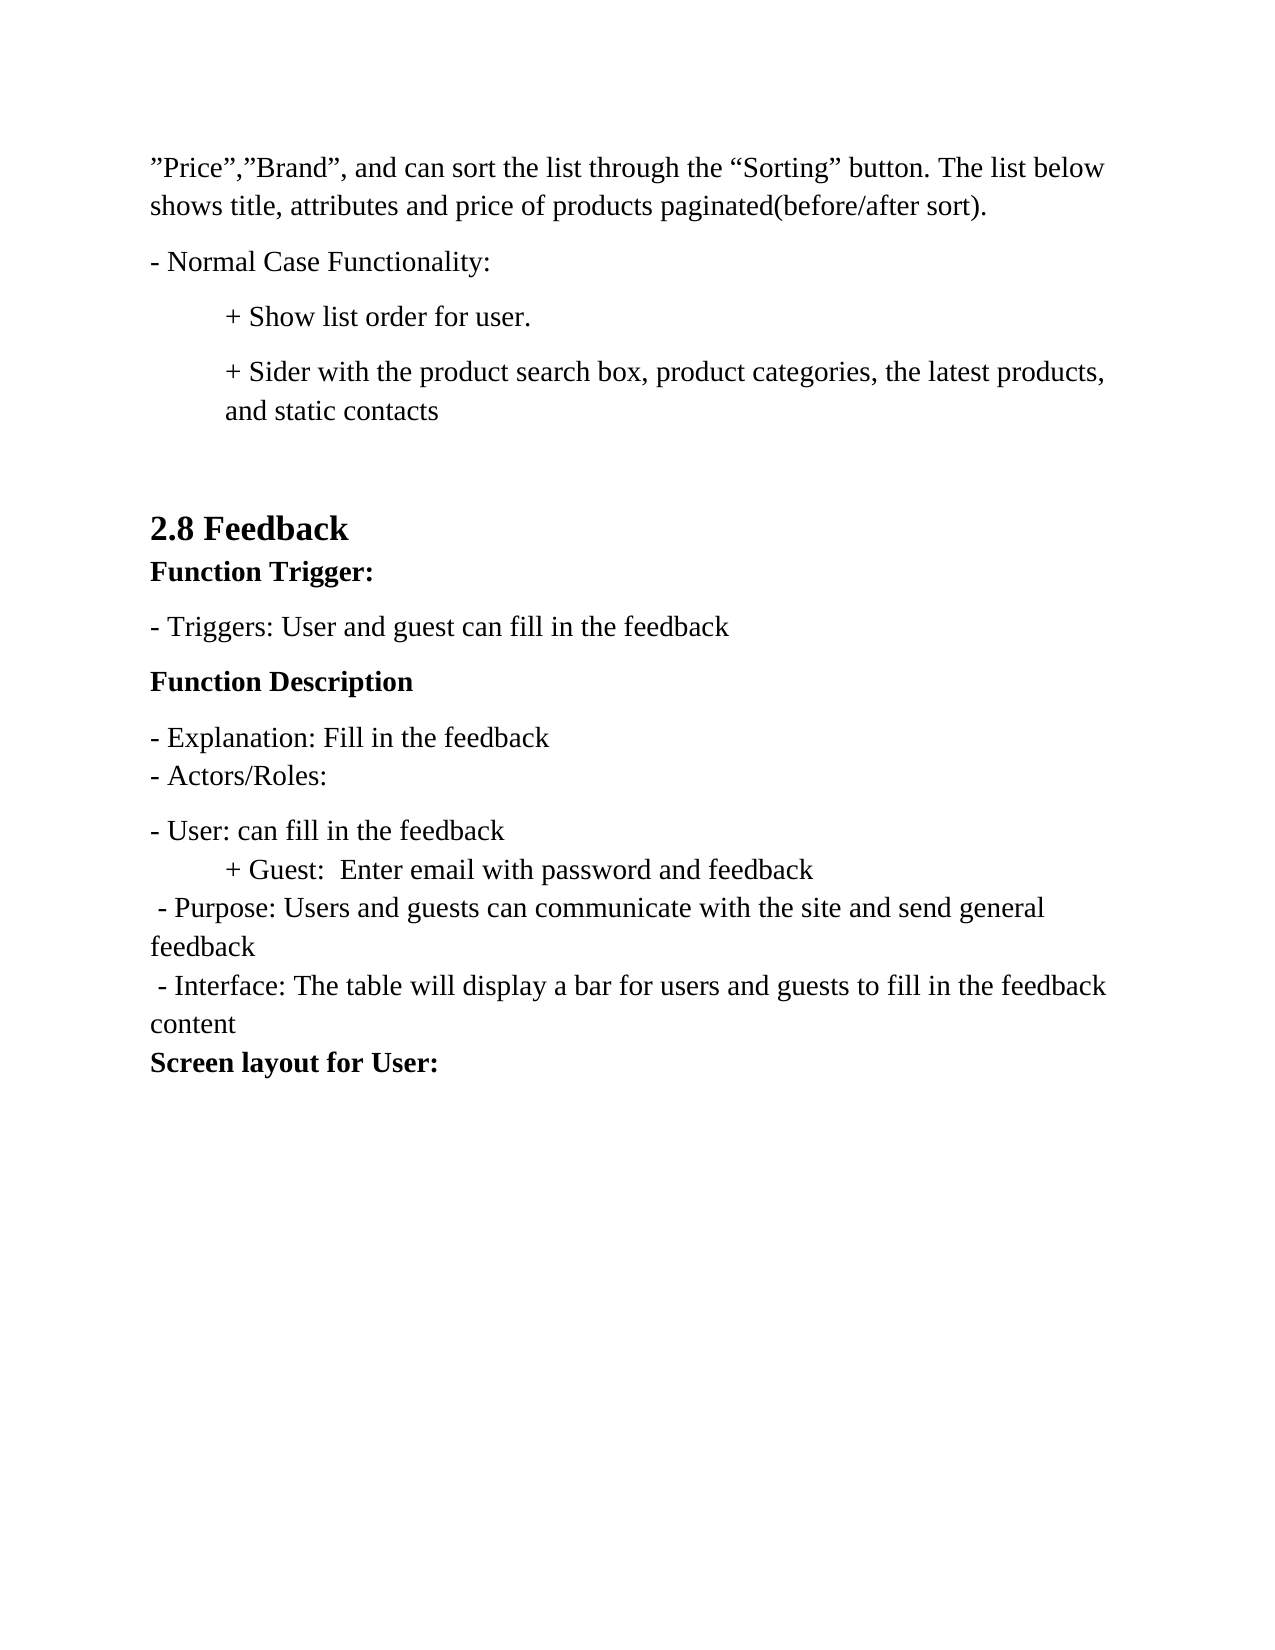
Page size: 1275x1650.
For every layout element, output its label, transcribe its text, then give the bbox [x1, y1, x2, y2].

text + Show list order for user. [150, 299, 1125, 332]
text - Normal Case Functionality: [150, 244, 1125, 277]
text + Sider with the product search box, product categories, the latest products, and static contacts [225, 354, 1125, 426]
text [150, 150, 1125, 222]
text - Triggers: User and guest can fill in the feedback [150, 609, 1125, 643]
text + Guest: Enter email with password and feedback [150, 852, 1125, 886]
text - Explanation: Fill in the feedback [150, 720, 1125, 753]
text Screen layout for User: [150, 1045, 1125, 1078]
text - Actors/Roles: [150, 758, 1125, 792]
text - User: can fill in the feedback [150, 813, 1125, 847]
subtitle 2.8 Feedback [150, 507, 1125, 548]
text Function Description [150, 664, 1125, 698]
text - Purpose: Users and guests can communicate with the site and send general feedback [150, 891, 1125, 963]
text - Interface: The table will display a bar for users and guests to fill in the feedback content [150, 968, 1125, 1040]
text Function Trigger: [150, 554, 1125, 588]
